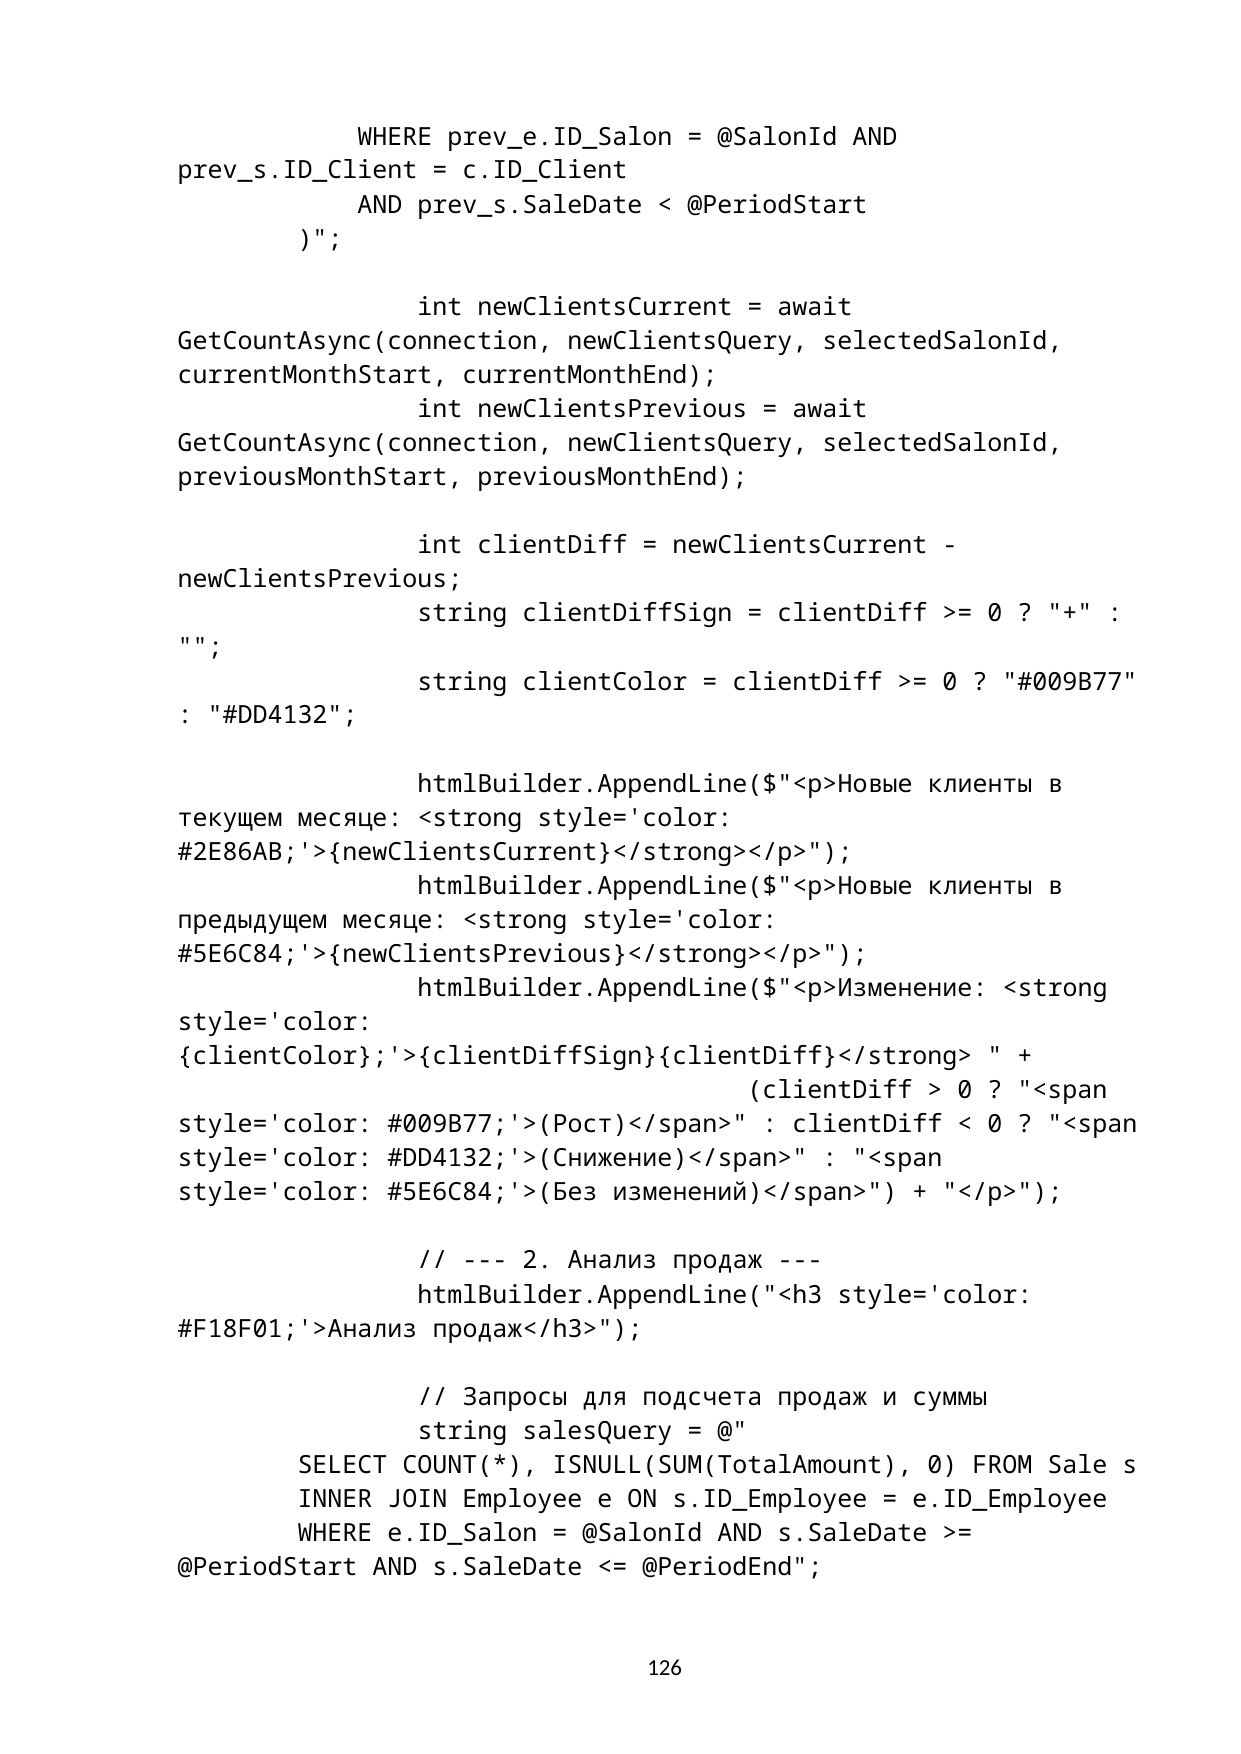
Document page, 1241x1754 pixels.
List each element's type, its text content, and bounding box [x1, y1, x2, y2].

text // --- 2. Анализ продаж --- [177, 1242, 1152, 1276]
text AND prev_s.SaleDate < @PeriodStart [177, 186, 1152, 220]
text int newClientsCurrent = await GetCountAsync(connection, newClientsQuery, selectedSalonId, currentMonthStart, currentMonthEnd); [177, 288, 1152, 391]
text int clientDiff = newClientsCurrent - newClientsPrevious; [177, 527, 1152, 595]
text SELECT COUNT(*), ISNULL(SUM(TotalAmount), 0) FROM Sale s [177, 1447, 1152, 1481]
text htmlBuilder.AppendLine($"<p>Новые клиенты в предыдущем месяце: <strong style='color: #5E6C84;'>{newClientsPrevious}</strong></p>"); [177, 867, 1152, 970]
text INNER JOIN Employee e ON s.ID_Employee = e.ID_Employee [177, 1481, 1152, 1515]
text int newClientsPrevious = await GetCountAsync(connection, newClientsQuery, selectedSalonId, previousMonthStart, previousMonthEnd); [177, 391, 1152, 493]
text string clientDiffSign = clientDiff >= 0 ? "+" : ""; [177, 595, 1152, 663]
text // Запросы для подсчета продаж и суммы [177, 1378, 1152, 1412]
text WHERE e.ID_Salon = @SalonId AND s.SaleDate >= @PeriodStart AND s.SaleDate <= @PeriodEnd"; [177, 1515, 1152, 1583]
text string salesQuery = @" [177, 1412, 1152, 1447]
text string clientColor = clientDiff >= 0 ? "#009B77" : "#DD4132"; [177, 663, 1152, 731]
text )"; [177, 220, 1152, 254]
text (clientDiff > 0 ? "<span style='color: #009B77;'>(Рост)</span>" : clientDiff < 0 ? "<span style='color: #DD4132;'>(Снижение)</span>" : "<span style='color: #5E6C84;'>(Без изменений)</span>") + "</p>"); [177, 1072, 1152, 1208]
text htmlBuilder.AppendLine("<h3 style='color: #F18F01;'>Анализ продаж</h3>"); [177, 1276, 1152, 1344]
text htmlBuilder.AppendLine($"<p>Новые клиенты в текущем месяце: <strong style='color: #2E86AB;'>{newClientsCurrent}</strong></p>"); [177, 765, 1152, 867]
text htmlBuilder.AppendLine($"<p>Изменение: <strong style='color: {clientColor};'>{clientDiffSign}{clientDiff}</strong> " + [177, 970, 1152, 1072]
text WHERE prev_e.ID_Salon = @SalonId AND prev_s.ID_Client = c.ID_Client [177, 118, 1152, 186]
